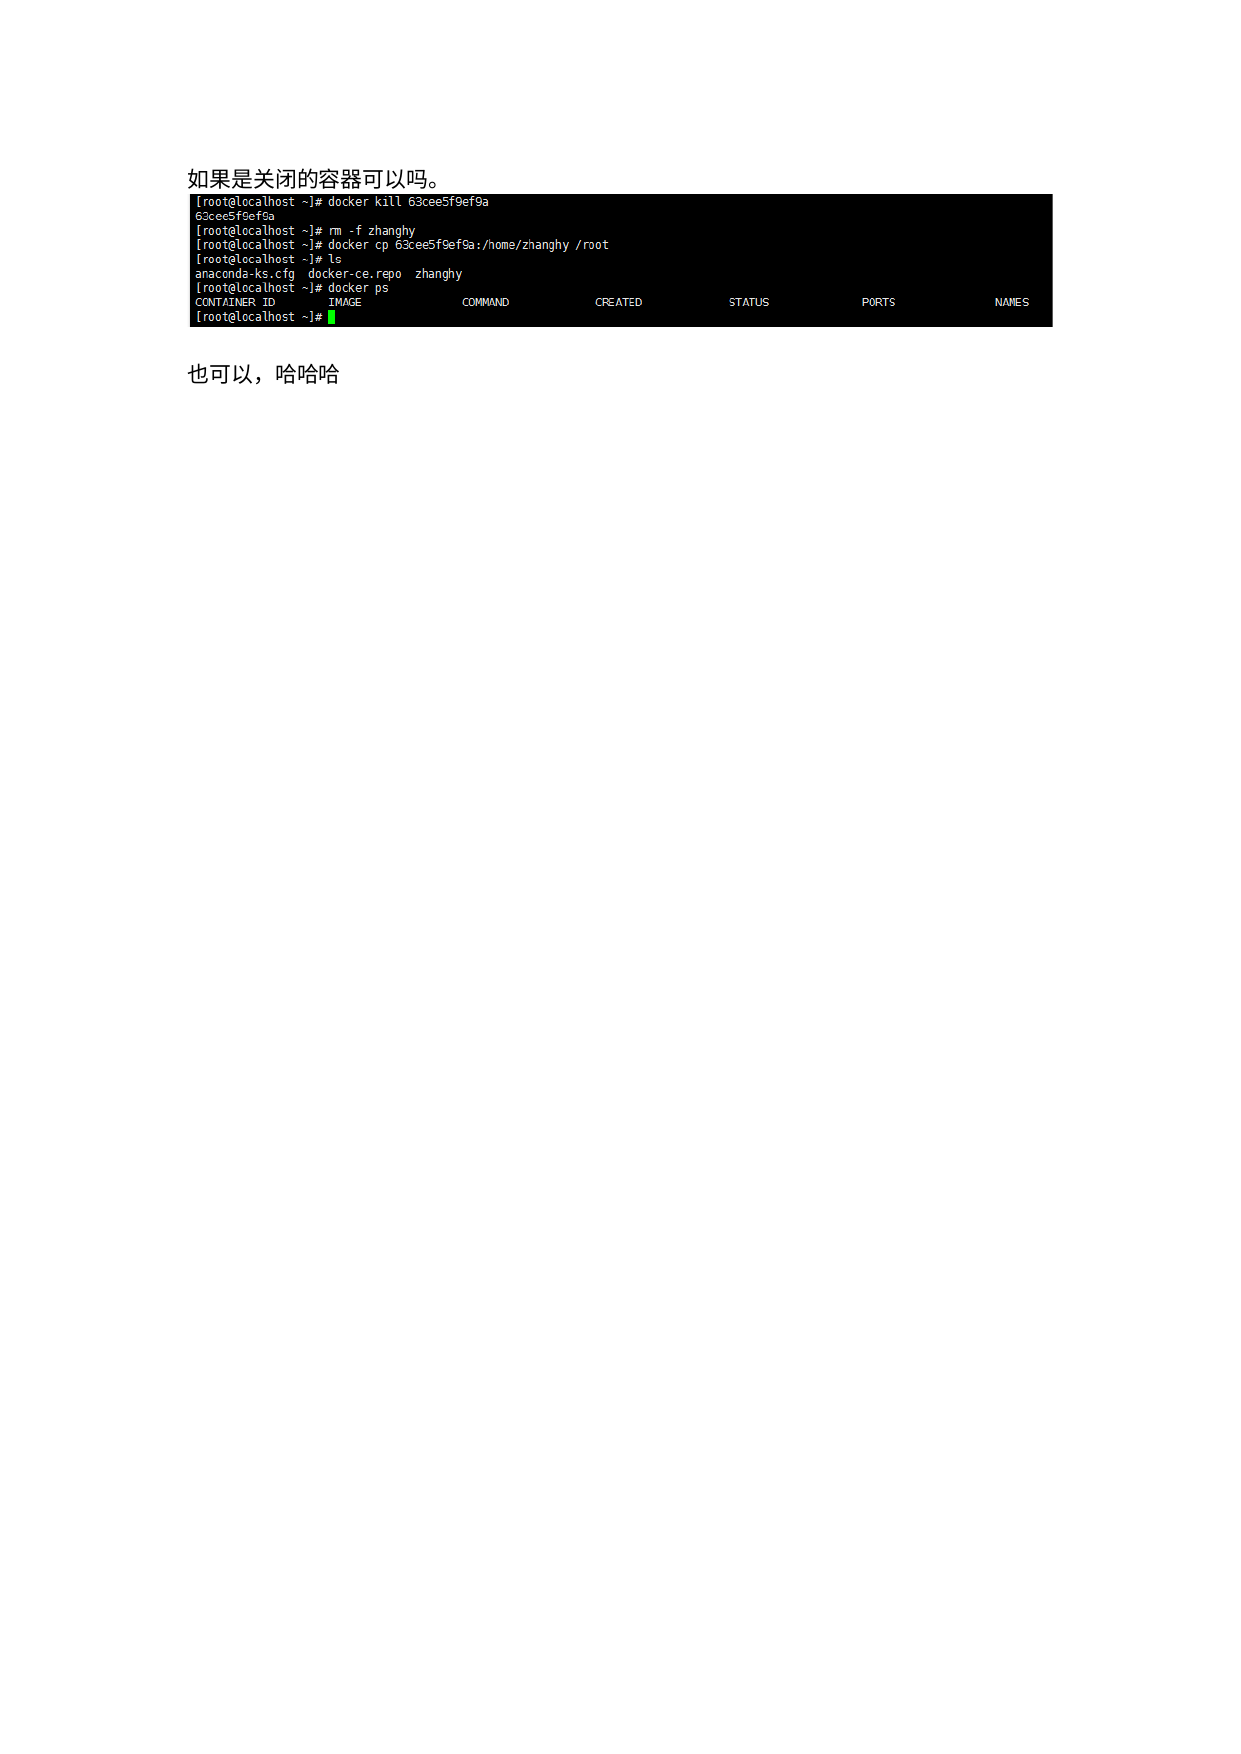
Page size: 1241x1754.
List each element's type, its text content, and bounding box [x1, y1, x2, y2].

text 也可以，哈哈哈 [187, 357, 1053, 389]
picture [187, 194, 1053, 327]
text 如果是关闭的容器可以吗。 [187, 162, 1053, 194]
